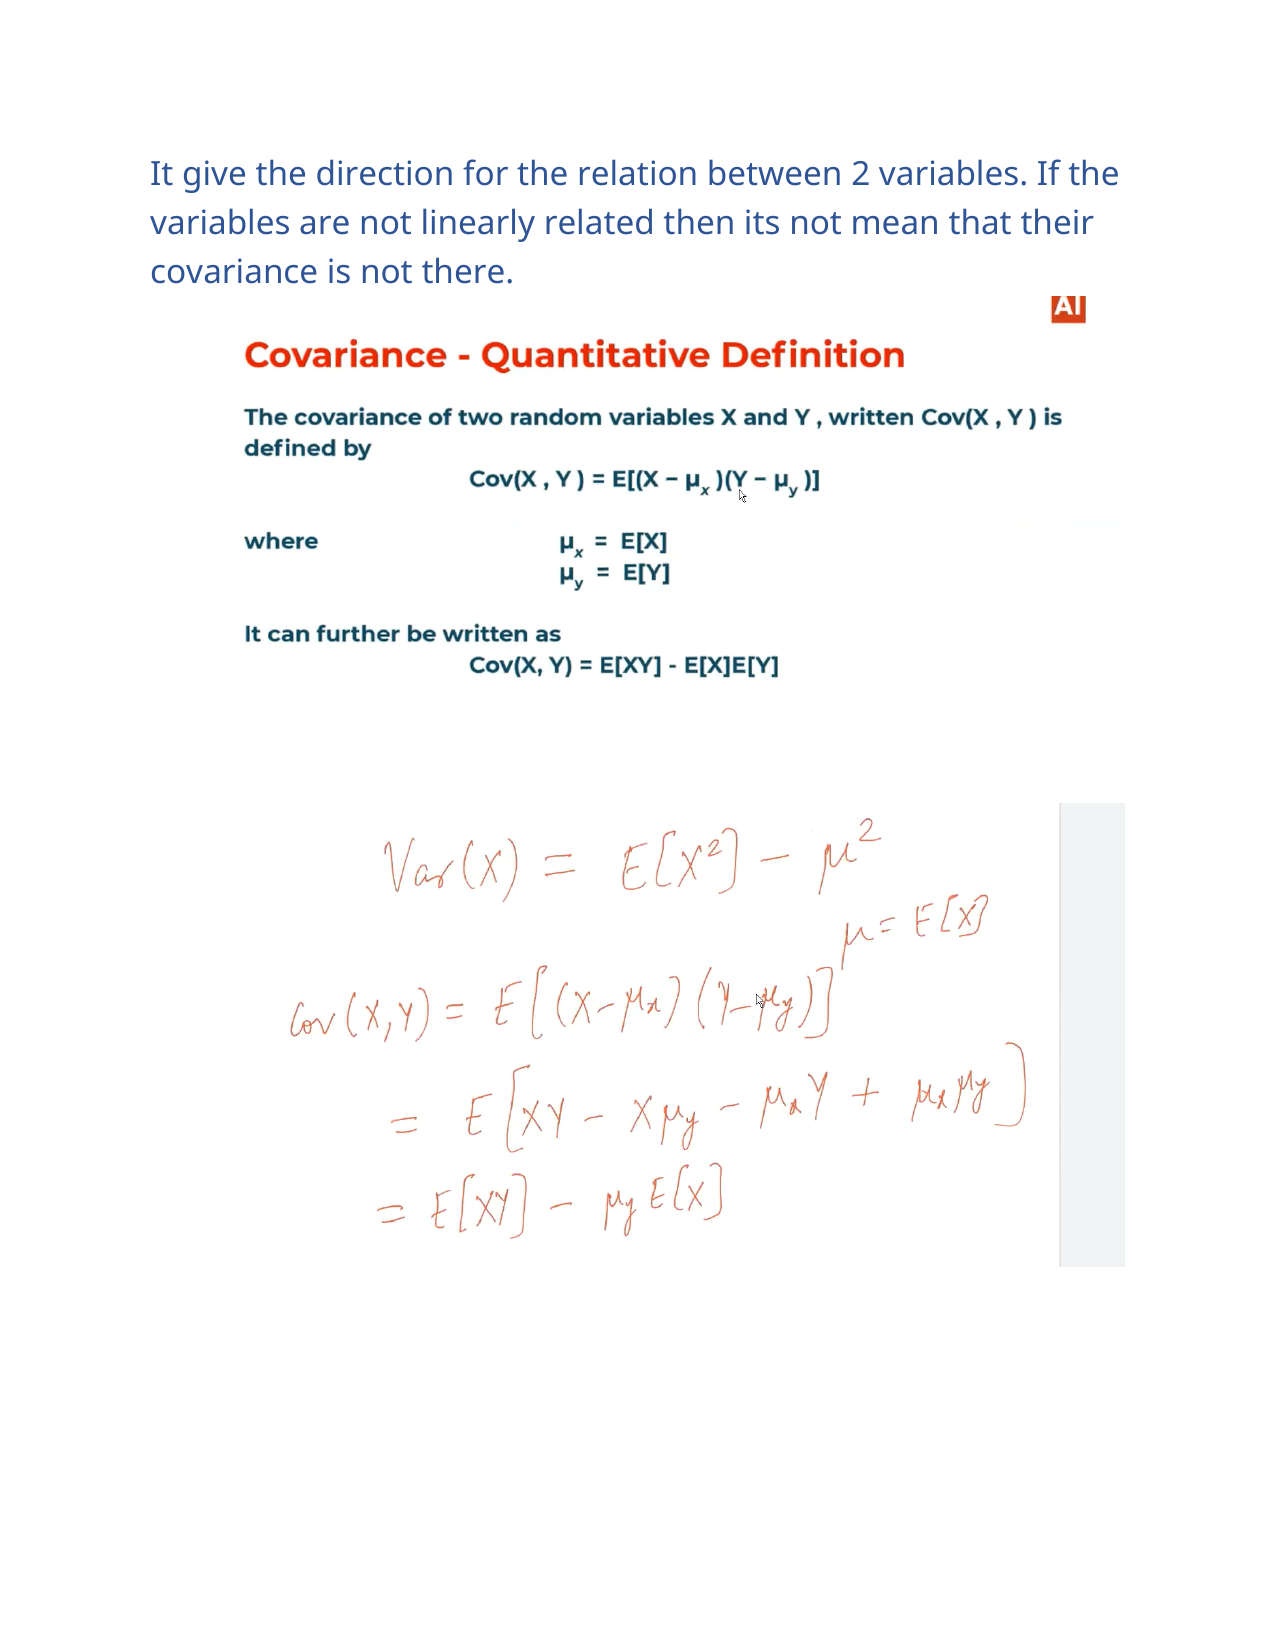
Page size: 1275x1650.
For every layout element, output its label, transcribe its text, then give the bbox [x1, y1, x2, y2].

picture [150, 803, 1125, 1267]
subtitle It give the direction for the relation between 2 variables. If the variables are not linearly related then its not mean that their covariance is not there. [150, 150, 1125, 293]
picture [150, 296, 1125, 738]
